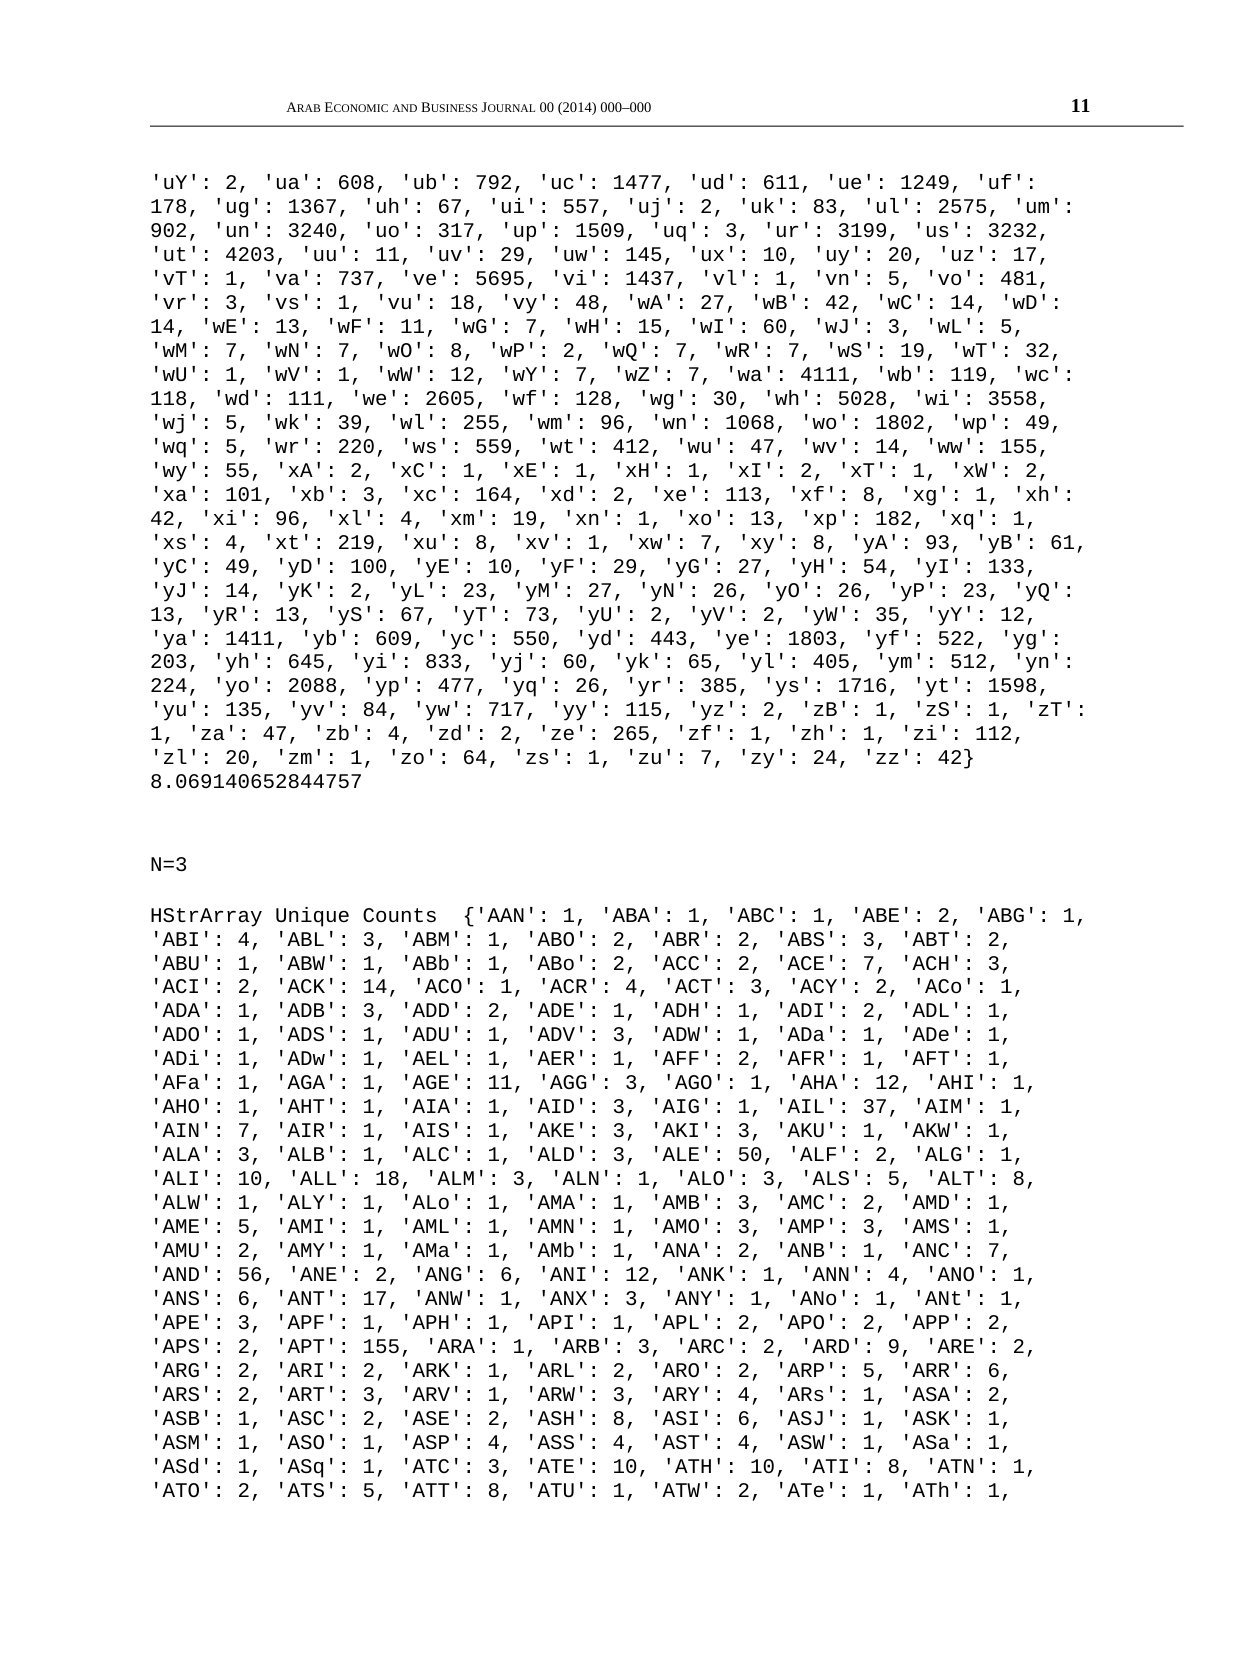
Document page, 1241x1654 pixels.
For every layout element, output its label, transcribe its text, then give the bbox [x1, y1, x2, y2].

text N=3 [150, 848, 1090, 878]
text 8.069140652844757 [150, 769, 1090, 793]
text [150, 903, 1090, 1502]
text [150, 171, 1090, 769]
